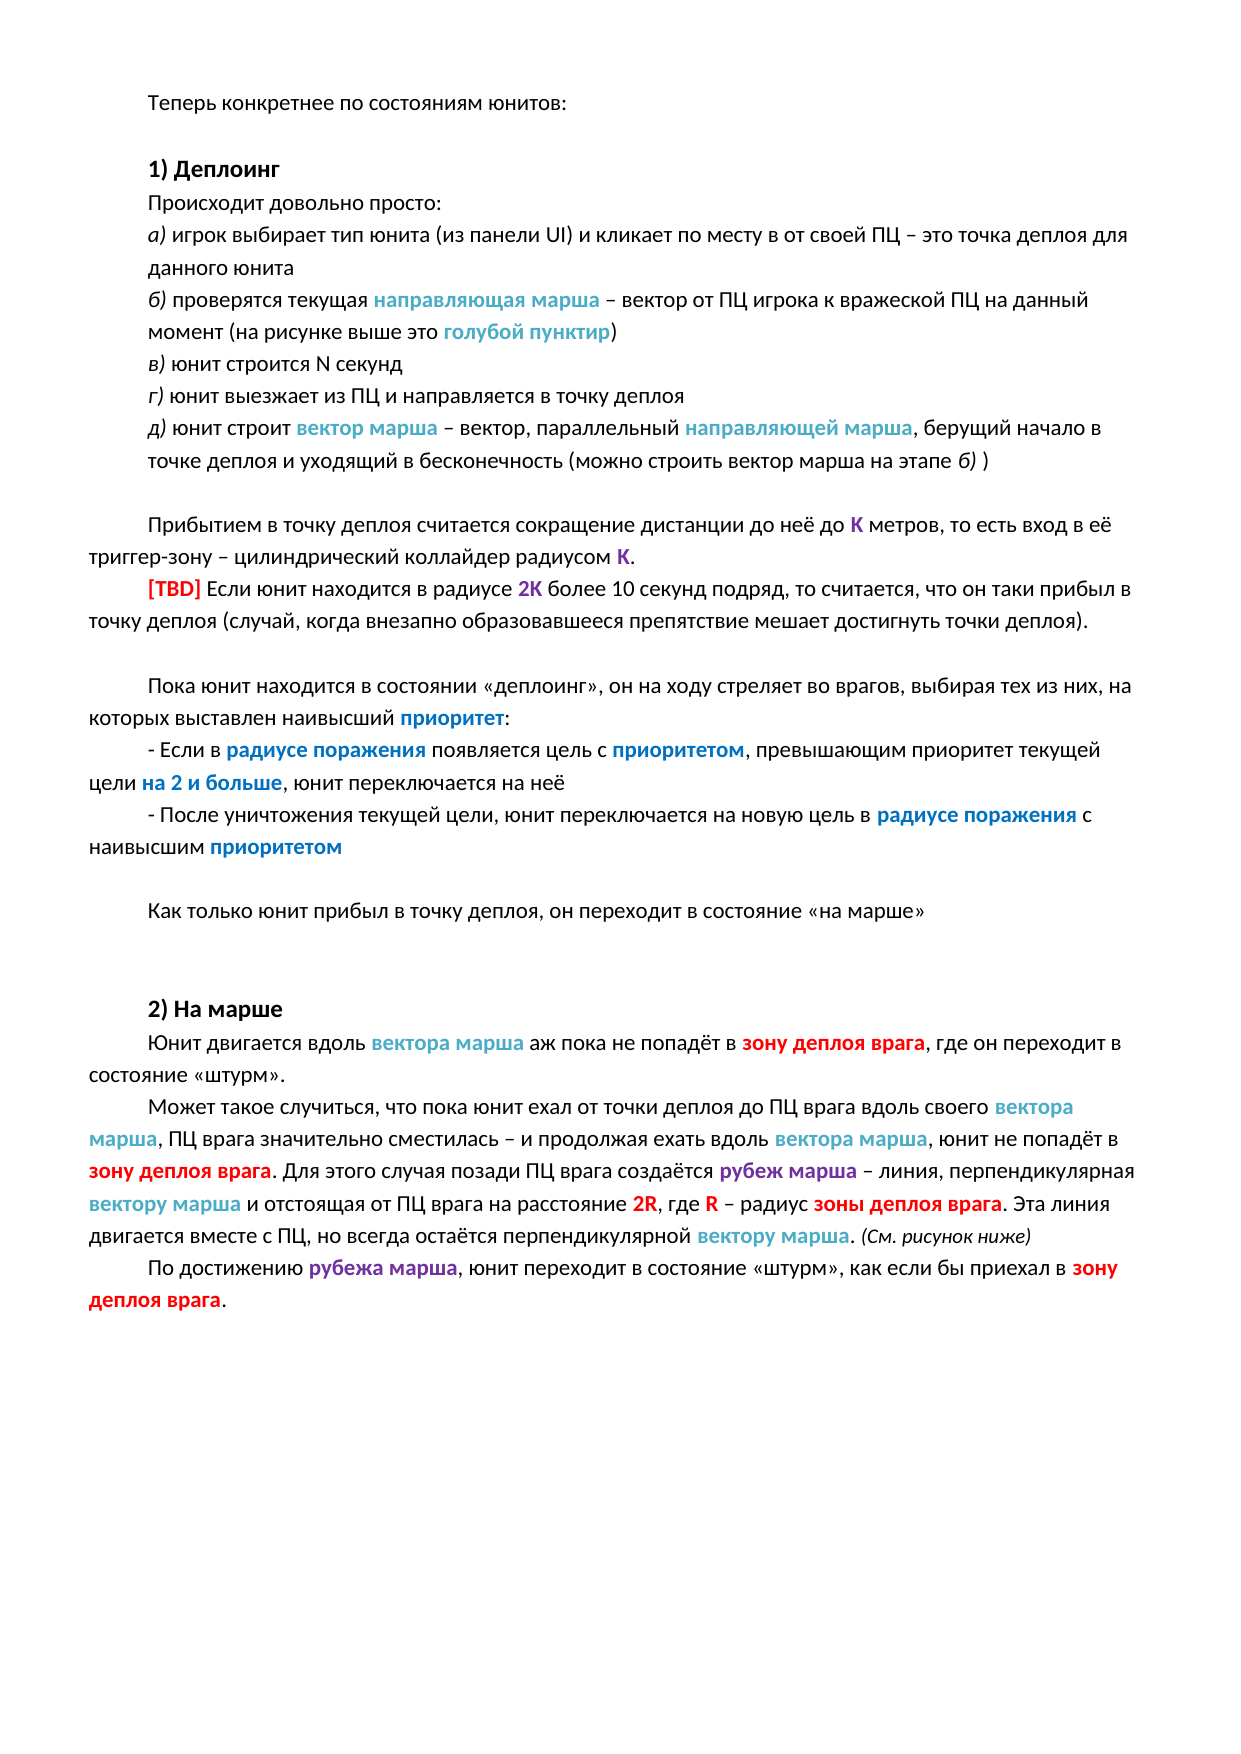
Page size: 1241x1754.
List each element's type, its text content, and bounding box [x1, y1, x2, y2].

text Прибытием в точку деплоя считается сокращение дистанции до неё до K метров, то есть вход в её триггер-зону – цилиндрический коллайдер радиусом K. [88, 510, 1152, 570]
text 2) На марше [148, 993, 1152, 1023]
text д) юнит строит вектор марша – вектор, параллельный направляющей марша, берущий начало в точке деплоя и уходящий в бесконечность (можно строить вектор марша на этапе б) ) [148, 413, 1152, 474]
text Может такое случиться, что пока юнит ехал от точки деплоя до ПЦ врага вдоль своего вектора марша, ПЦ врага значительно сместилась – и продолжая ехать вдоль вектора марша, юнит не попадёт в зону деплоя врага. Для этого случая позади ПЦ врага создаётся рубеж марша – линия, перпендикулярная вектору марша и отстоящая от ПЦ врага на расстояние 2R, где R – радиус зоны деплоя врага. Эта линия двигается вместе с ПЦ, но всегда остаётся перпендикулярной вектору марша. (См. рисунок ниже) [88, 1092, 1152, 1249]
text Юнит двигается вдоль вектора марша аж пока не попадёт в зону деплоя врага, где он переходит в состояние «штурм». [88, 1028, 1152, 1088]
text Как только юнит прибыл в точку деплоя, он переходит в состояние «на марше» [148, 896, 1152, 924]
text - Если в радиусе поражения появляется цель с приоритетом, превышающим приоритет текущей цели на 2 и больше, юнит переключается на неё [88, 735, 1152, 796]
text Пока юнит находится в состоянии «деплоинг», он на ходу стреляет во врагов, выбирая тех из них, на которых выставлен наивысший приоритет: [88, 671, 1152, 731]
text [TBD] Если юнит находится в радиусе 2K более 10 секунд подряд, то считается, что он таки прибыл в точку деплоя (случай, когда внезапно образовавшееся препятствие мешает достигнуть точки деплоя). [88, 574, 1152, 635]
text Происходит довольно просто: а) игрок выбирает тип юнита (из панели UI) и кликает по месту в от своей ПЦ – это точка деплоя для данного юнита б) проверятся текущая направляющая марша – вектор от ПЦ игрока к вражеской ПЦ на данный момент (на рисунке выше это голубой пунктир) в) юнит строится N секунд г) юнит выезжает из ПЦ и направляется в точку деплоя [148, 188, 1152, 409]
text Теперь конкретнее по состояниям юнитов: 1) Деплоинг [148, 88, 1152, 184]
text - После уничтожения текущей цели, юнит переключается на новую цель в радиусе поражения с наивысшим приоритетом [88, 800, 1152, 860]
text По достижению рубежа марша, юнит переходит в состояние «штурм», как если бы приехал в зону деплоя врага. [88, 1253, 1152, 1313]
